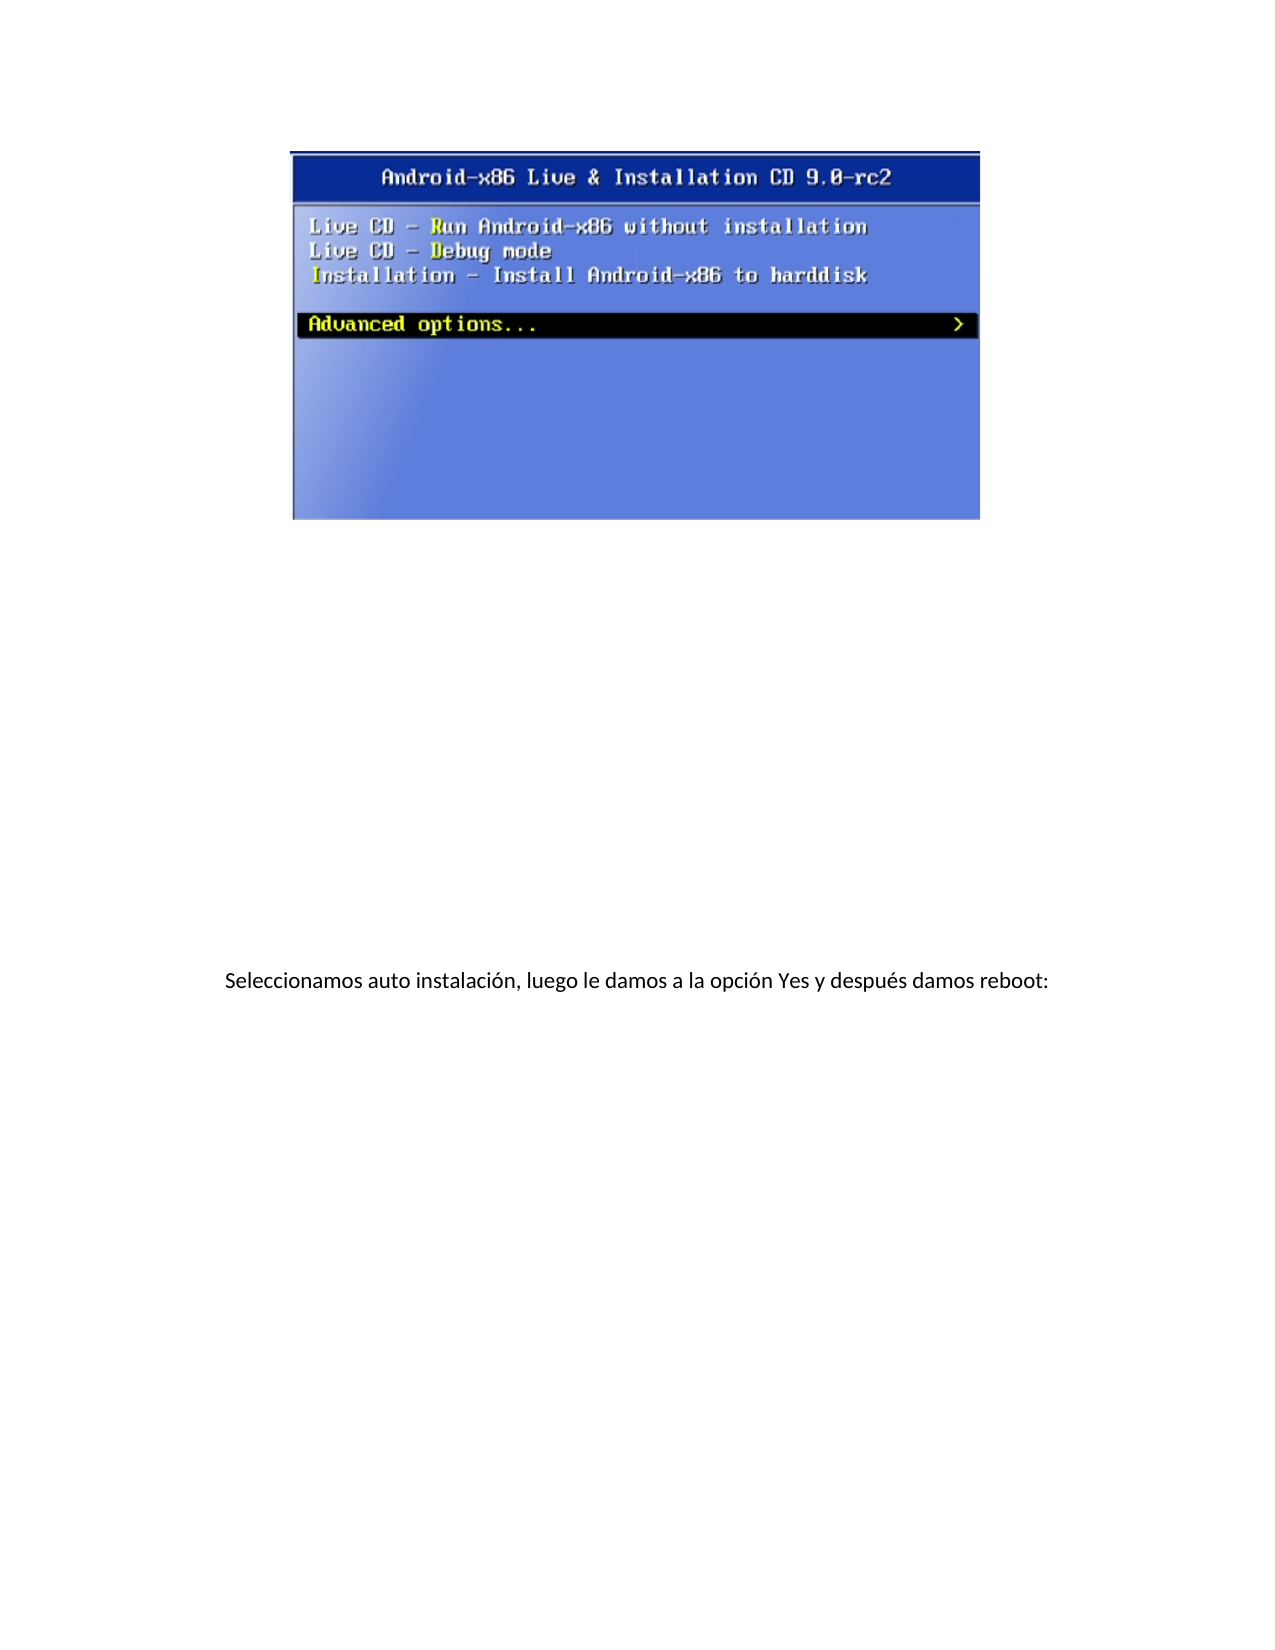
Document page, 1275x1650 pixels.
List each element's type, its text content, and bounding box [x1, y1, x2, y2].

text Seleccionamos auto instalación, luego le damos a la opción Yes y después damos reboot: [225, 966, 1125, 994]
picture [289, 151, 980, 520]
